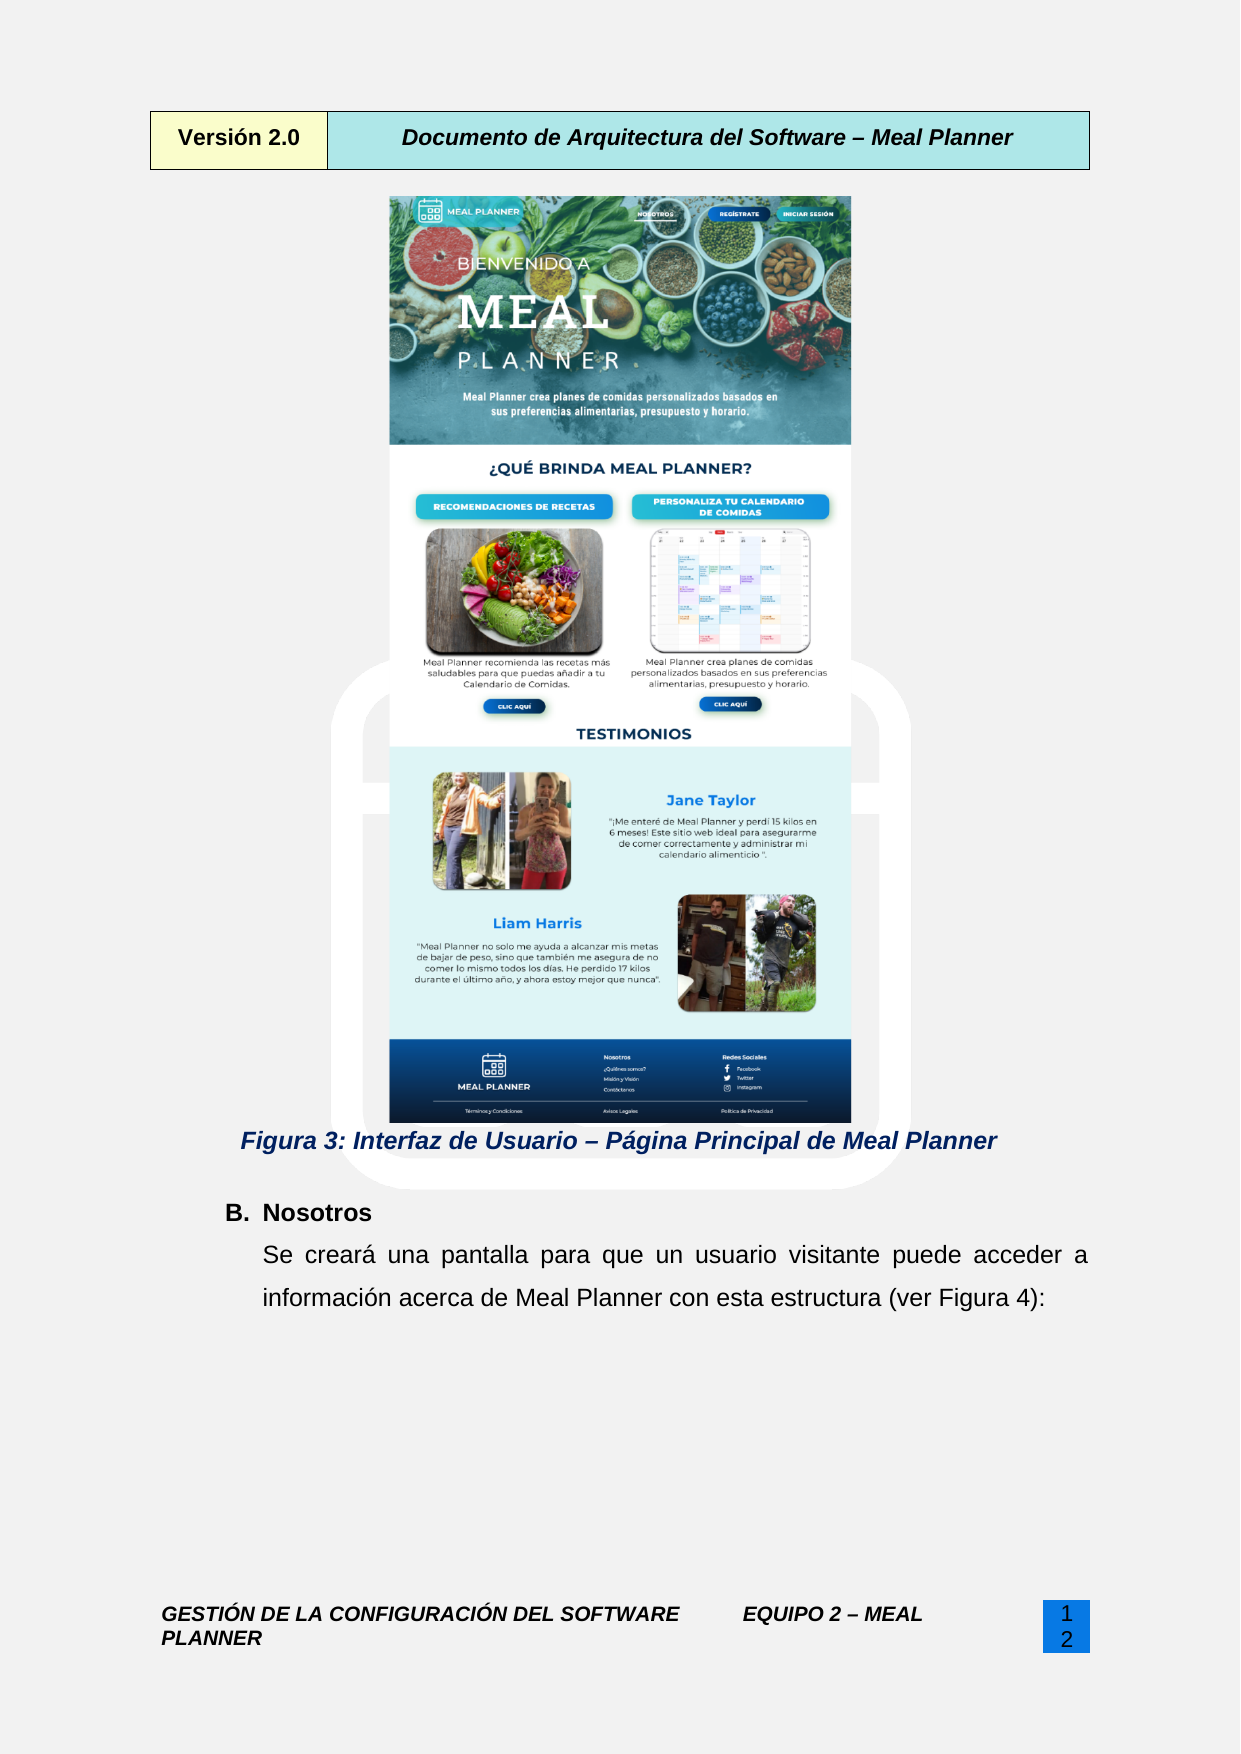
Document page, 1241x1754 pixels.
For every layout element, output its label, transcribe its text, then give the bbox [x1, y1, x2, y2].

picture [388, 196, 852, 1123]
subtitle Nosotros [225, 1198, 1090, 1227]
text Figura 3: Interfaz de Usuario – Página Principal de Meal Planner [150, 1126, 1090, 1155]
text Se creará una pantalla para que un usuario visitante puede acceder a información acerca de Meal Planner con esta estructura (ver Figura 4): [262, 1239, 1090, 1311]
